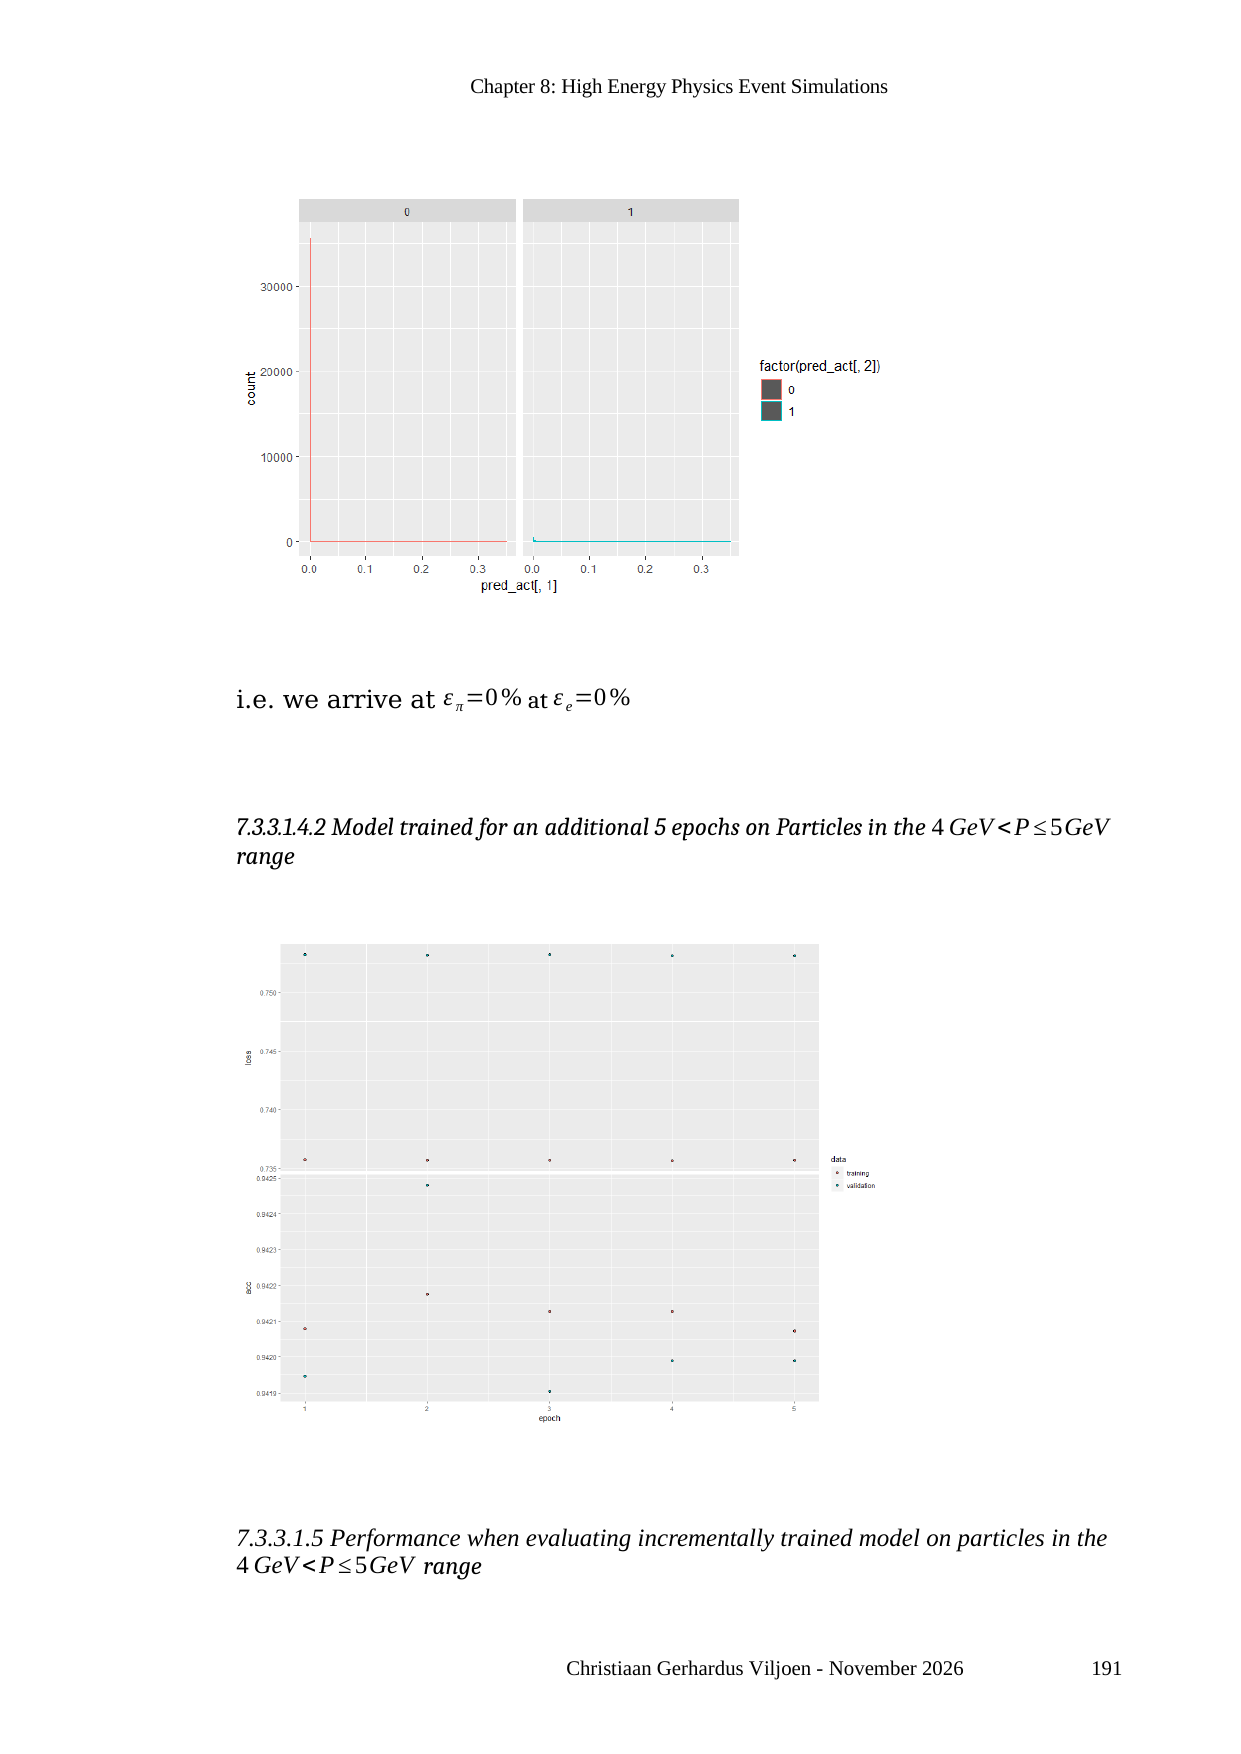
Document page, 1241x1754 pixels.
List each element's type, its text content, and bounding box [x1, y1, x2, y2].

subtitle Model trained for an additional 5 epochs on Particles in the range [236, 813, 1122, 871]
picture [236, 192, 894, 599]
picture [236, 940, 883, 1426]
subtitle Performance when evaluating incrementally trained model on particles in the range [236, 1523, 1122, 1580]
text i.e. we arrive at at [236, 683, 1122, 715]
